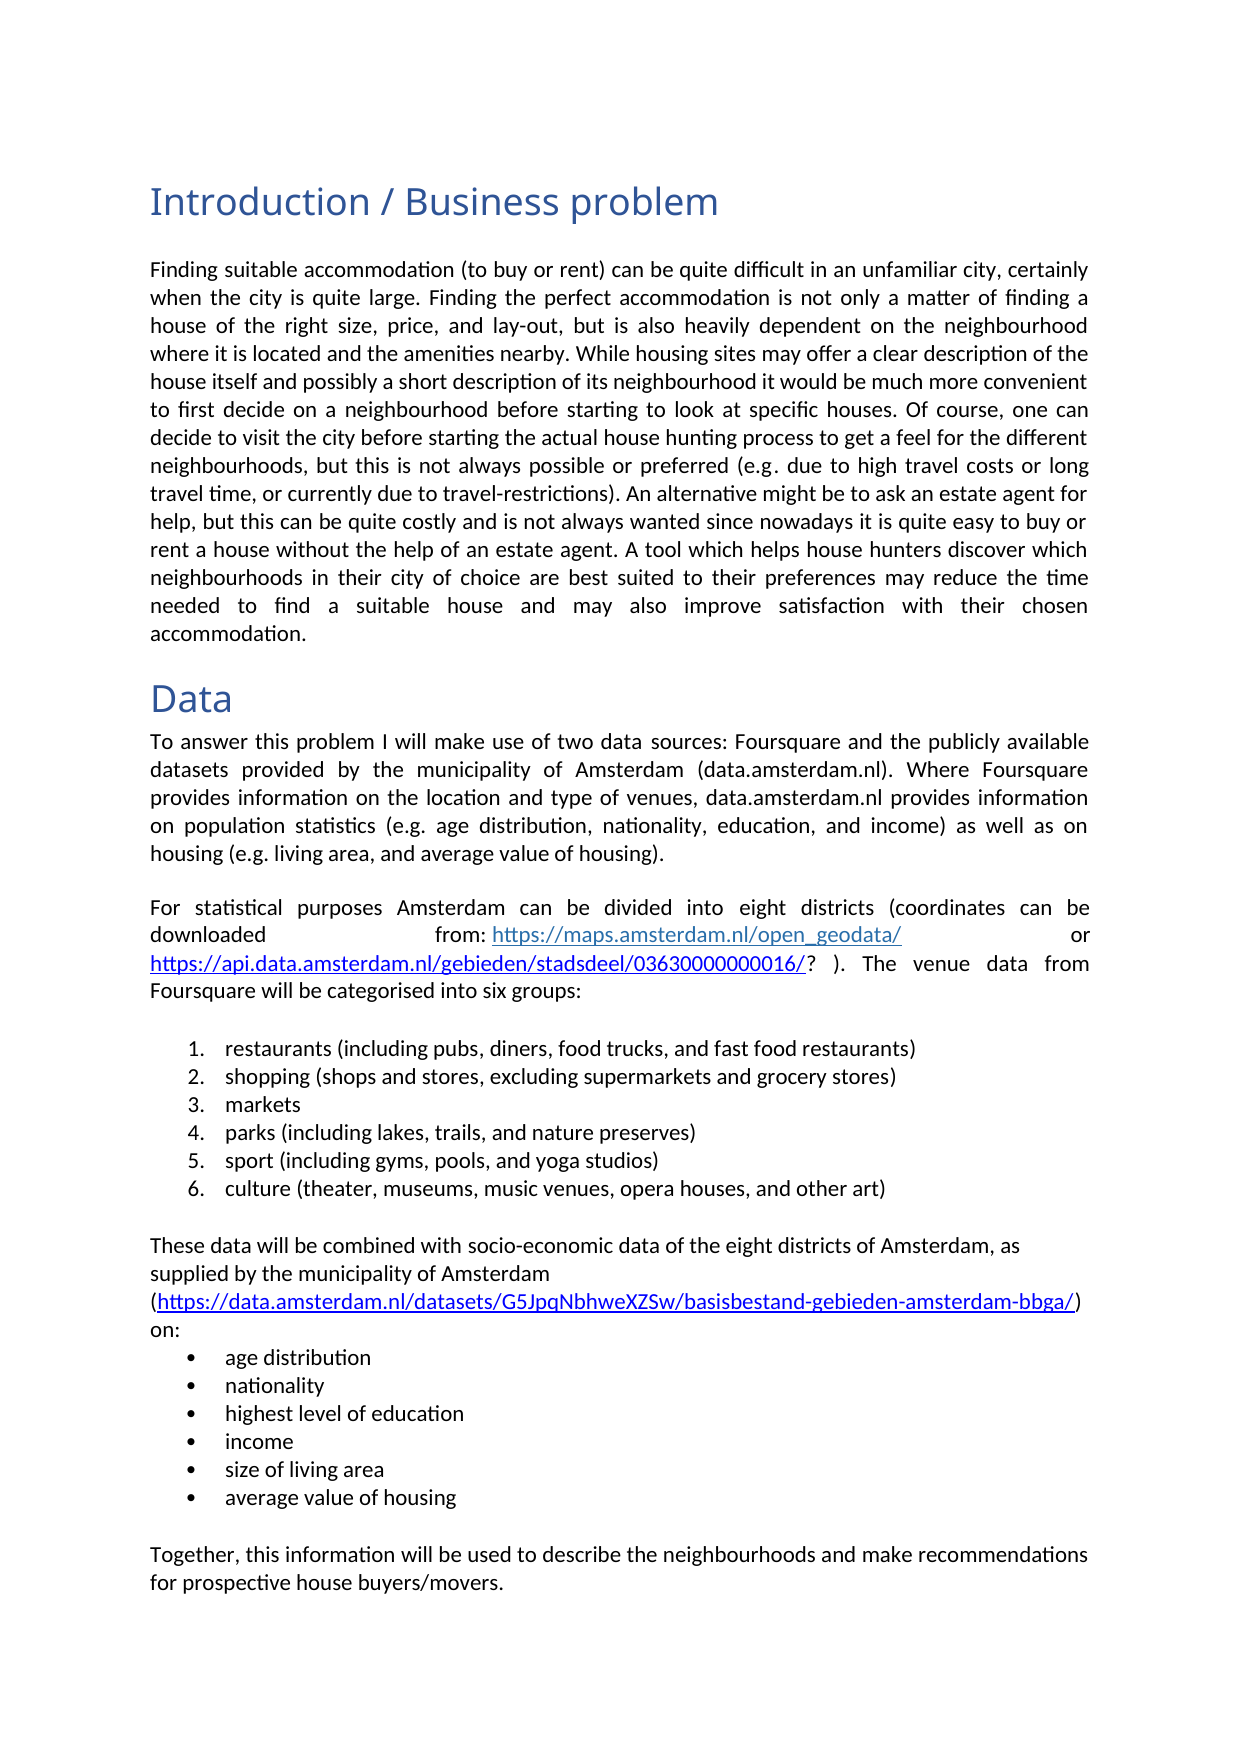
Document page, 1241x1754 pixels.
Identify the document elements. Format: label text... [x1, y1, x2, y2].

list restaurants (including pubs, diners, food trucks, and fast food restaurants) [187, 1034, 1090, 1062]
list shopping (shops and stores, excluding supermarkets and grocery stores) [187, 1062, 1090, 1090]
text To answer this problem I will make use of two data sources: Foursquare and the publicly available datasets provided by the municipality of Amsterdam (data.amsterdam.nl). Where Foursquare provides information on the location and type of venues, data.amsterdam.nl provides information on population statistics (e.g. age distribution, nationality, education, and income) as well as on housing (e.g. living area, and average value of housing). [150, 727, 1090, 868]
list sport (including gyms, pools, and yoga studios) [187, 1146, 1090, 1174]
list highest level of education [187, 1399, 1090, 1427]
subtitle Introduction / Business problem [150, 175, 1090, 226]
list size of living area [187, 1455, 1090, 1483]
subtitle Data [150, 672, 1090, 723]
text For statistical purposes Amsterdam can be divided into eight districts (coordinates can be downloaded from: https://maps.amsterdam.nl/open_geodata/ or https://api.data.amsterdam.nl/gebieden/stadsdeel/03630000000016/? ). The venue data from Foursquare will be categorised into six groups: [150, 893, 1090, 1005]
list average value of housing [187, 1483, 1090, 1511]
list parks (including lakes, trails, and nature preserves) [187, 1118, 1090, 1146]
list markets [187, 1090, 1090, 1118]
text Finding suitable accommodation (to buy or rent) can be quite difficult in an unfamiliar city, certainly when the city is quite large. Finding the perfect accommodation is not only a matter of finding a house of the right size, price, and lay-out, but is also heavily dependent on the neighbourhood where it is located and the amenities nearby. While housing sites may offer a clear description of the house itself and possibly a short description of its neighbourhood it would be much more convenient to first decide on a neighbourhood before starting to look at specific houses. Of course, one can decide to visit the city before starting the actual house hunting process to get a feel for the different neighbourhoods, but this is not always possible or preferred (e.g. due to high travel costs or long travel time, or currently due to travel-restrictions). An alternative might be to ask an estate agent for help, but this can be quite costly and is not always wanted since nowadays it is quite easy to buy or rent a house without the help of an estate agent. A tool which helps house hunters discover which neighbourhoods in their city of choice are best suited to their preferences may reduce the time needed to find a suitable house and may also improve satisfaction with their chosen accommodation. [150, 255, 1090, 647]
list culture (theater, museums, music venues, opera houses, and other art) [187, 1174, 1090, 1202]
list nationality [187, 1371, 1090, 1399]
text Together, this information will be used to describe the neighbourhoods and make recommendations for prospective house buyers/movers. [150, 1541, 1090, 1597]
text These data will be combined with socio-economic data of the eight districts of Amsterdam, as supplied by the municipality of Amsterdam (https://data.amsterdam.nl/datasets/G5JpqNbhweXZSw/basisbestand-gebieden-amsterdam-bbga/) on: [150, 1231, 1090, 1343]
list age distribution [187, 1343, 1090, 1371]
list income [187, 1427, 1090, 1455]
